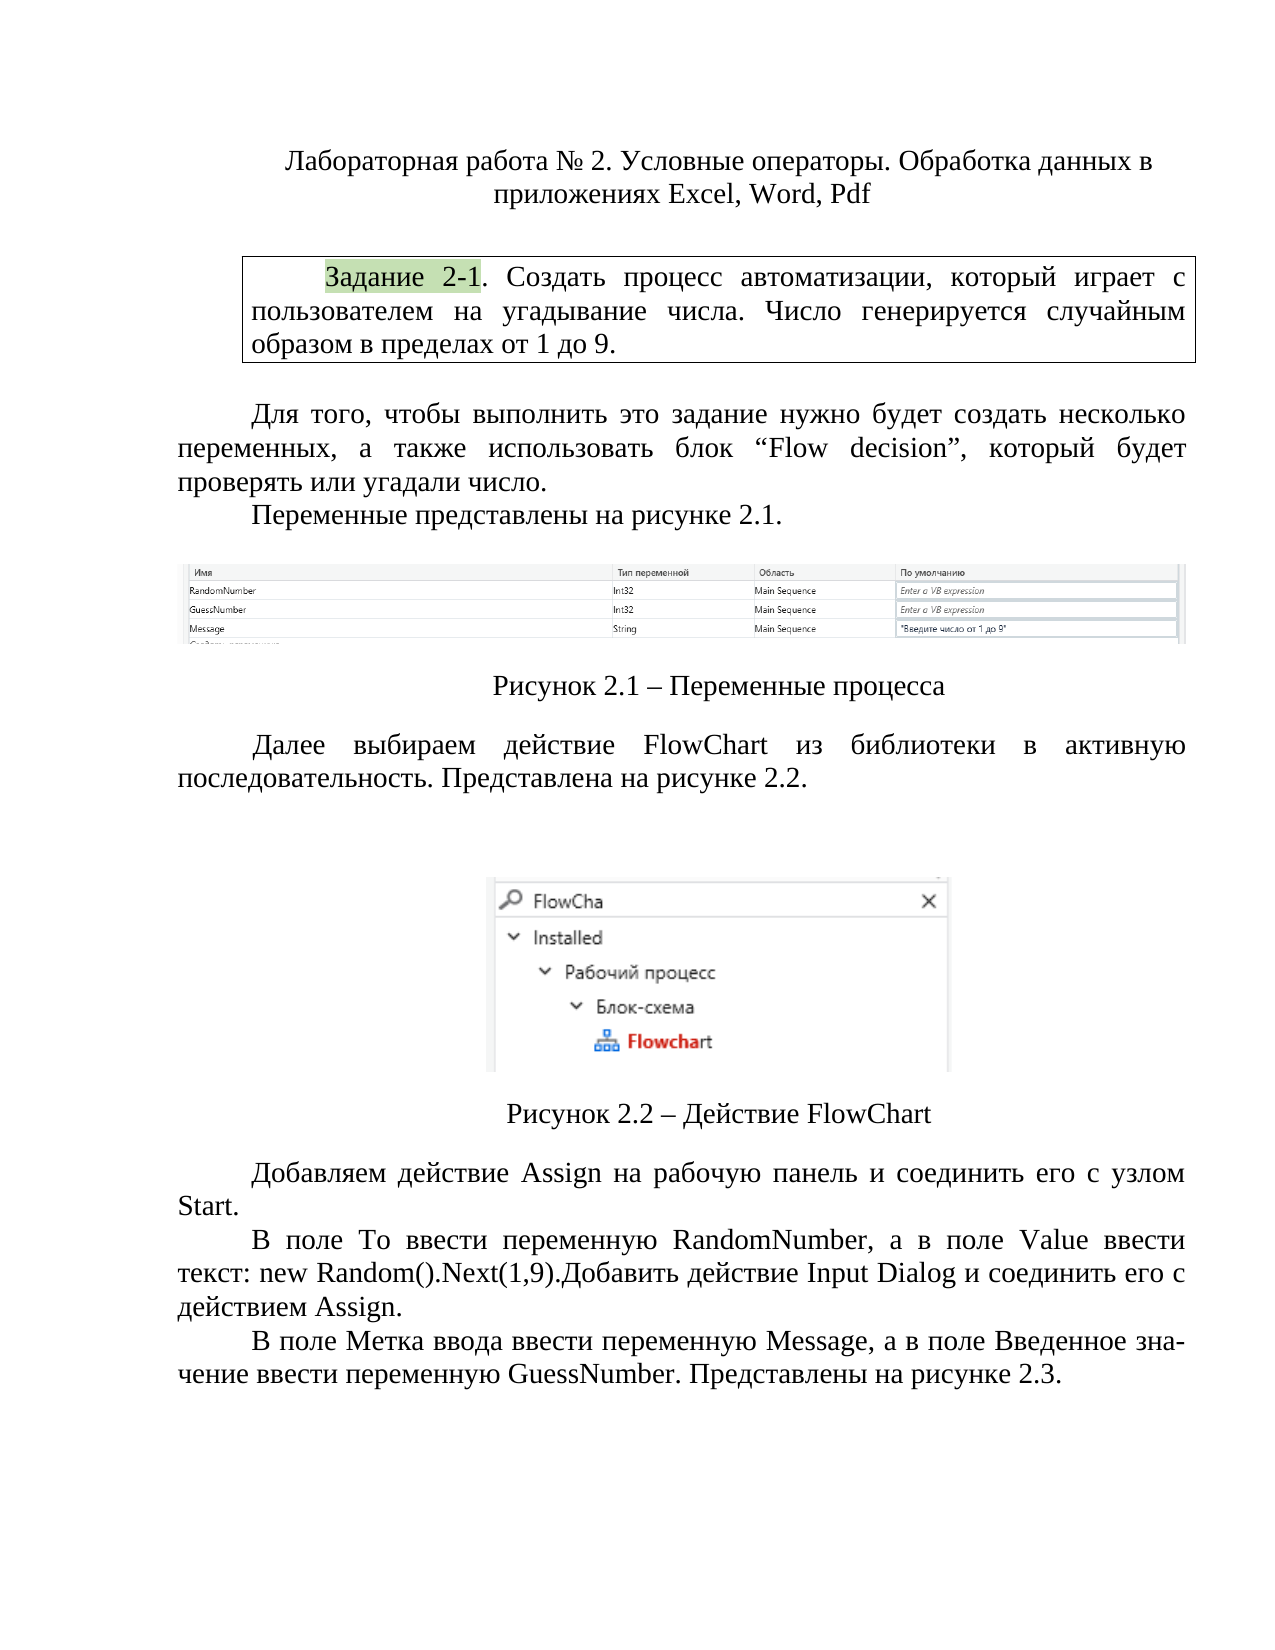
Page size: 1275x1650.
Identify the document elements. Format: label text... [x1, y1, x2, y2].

text Для того, чтобы выполнить это задание нужно будет создать несколько переменных, а также использовать блок “Flow decision”, который будет проверять или угадали число. [177, 397, 1186, 497]
text В поле Метка ввода ввести переменную Message, а в поле Введенное зна-чение ввести переменную GuessNumber. Представлены на рисунке 2.3. [177, 1323, 1186, 1390]
text В поле To ввести переменную RandomNumber, а в поле Value ввести текст: new Random().Next(1,9).Добавить действие Input Dialog и соединить его с действием Assign. [177, 1222, 1186, 1323]
text Задание 2-1. Создать процесс автоматизации, который играет с пользователем на угадывание числа. Число генерируется случайным образом в пределах от 1 до 9. [243, 257, 1195, 362]
picture [177, 564, 1187, 644]
text Рисунок 2.1 – Переменные процесса [177, 668, 1186, 702]
text Далее выбираем действие FlowChart из библиотеки в активную последовательность. Представлена на рисунке 2.2. [177, 727, 1186, 794]
text Добавляем действие Assign на рабочую панель и соединить его с узлом Start. [177, 1155, 1186, 1222]
picture [486, 877, 952, 1072]
text Рисунок 2.2 – Действие FlowChart [177, 1096, 1186, 1130]
text Переменные представлены на рисунке 2.1. [177, 497, 1186, 531]
subtitle Лабораторная работа № 2. Условные операторы. Обработка данных в приложениях Excel, Word, Pdf [177, 143, 1186, 210]
